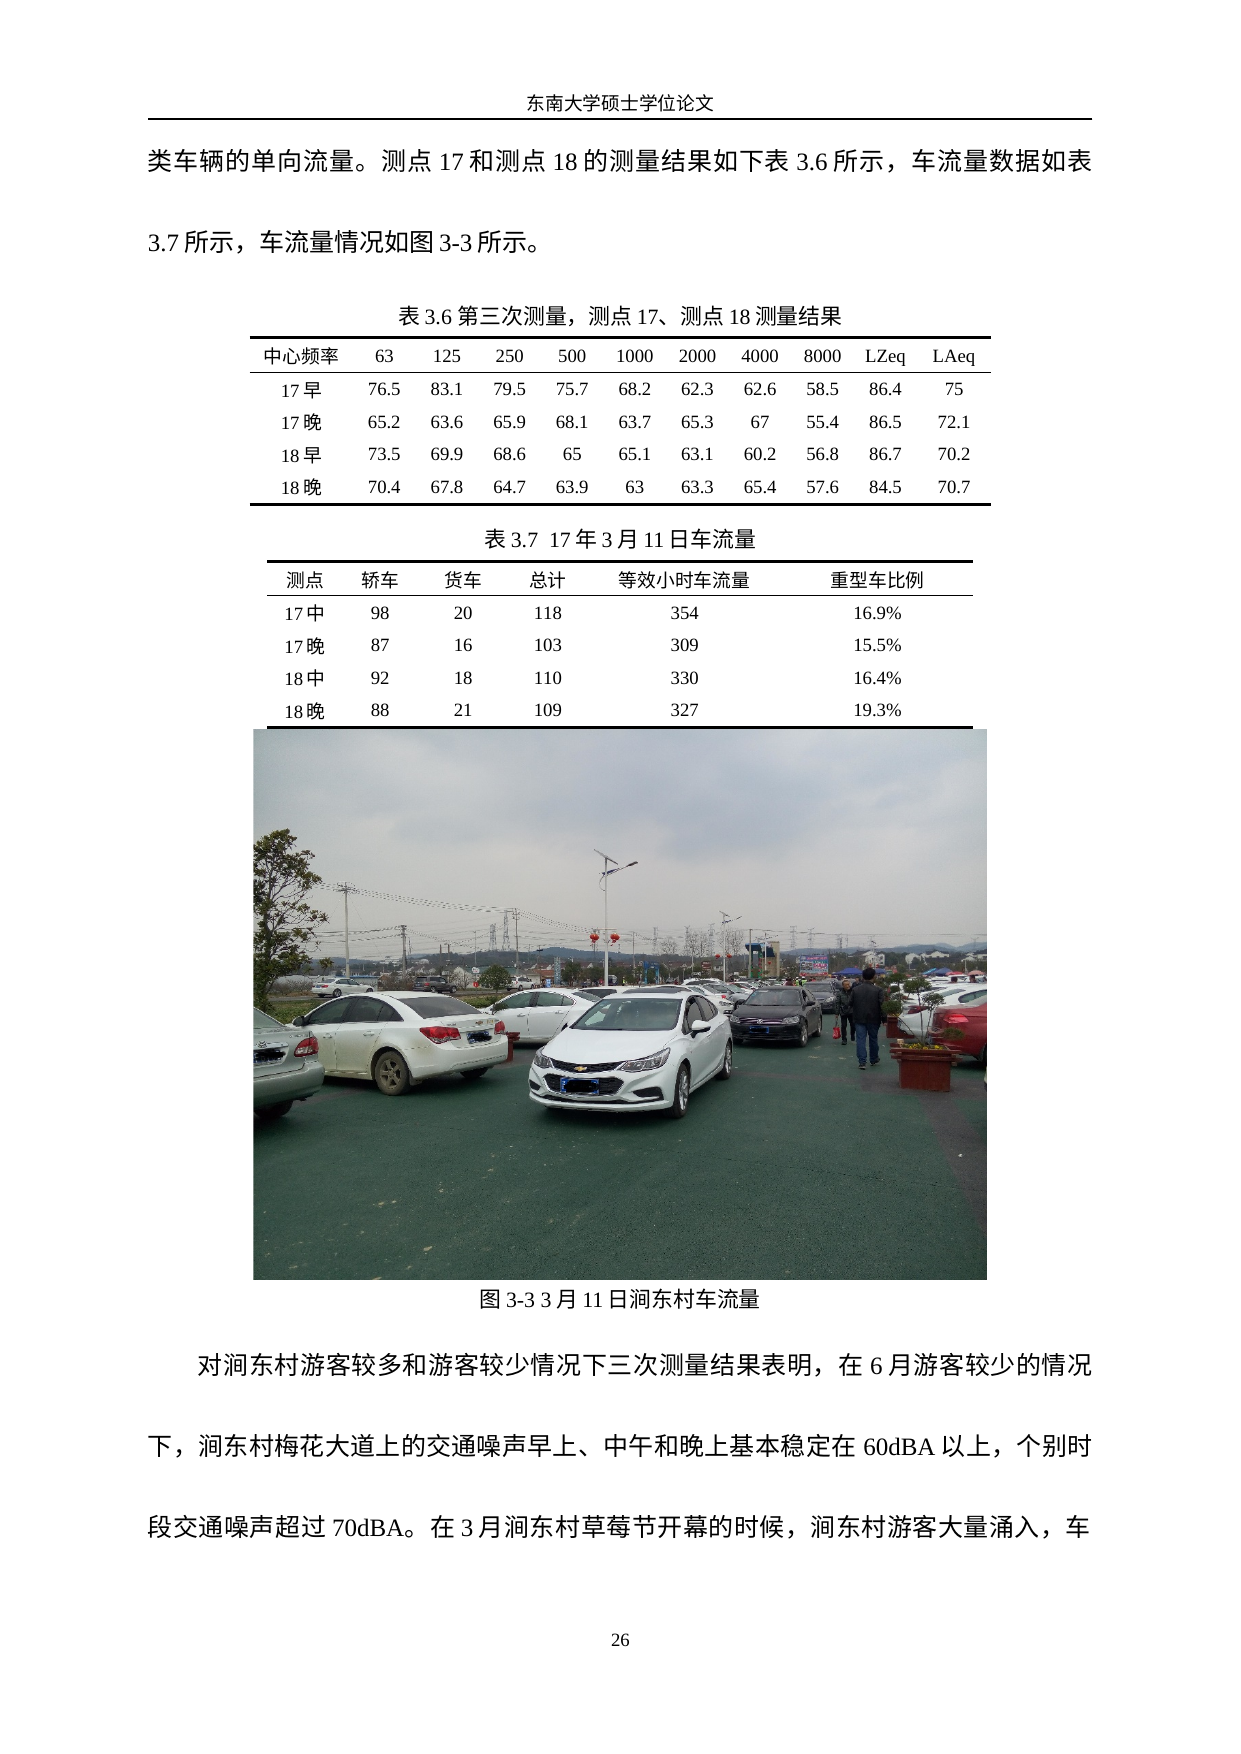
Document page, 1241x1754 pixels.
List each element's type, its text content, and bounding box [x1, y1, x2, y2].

table_cell 62.3 [666, 373, 728, 405]
table_cell 68.6 [478, 438, 541, 470]
text 表3.6 第三次测量，测点17、测点18测量结果 [148, 298, 1092, 331]
table_cell 87 [342, 629, 417, 661]
table_cell 56.8 [791, 438, 854, 470]
table_cell 55.4 [791, 405, 854, 438]
table_cell 63.9 [541, 470, 603, 503]
table_cell 110 [508, 661, 587, 694]
table_cell 109 [508, 694, 587, 726]
table_header 重型车比例 [782, 563, 973, 595]
table_cell 75.7 [541, 373, 603, 405]
table_cell 65.2 [353, 405, 415, 438]
table_cell 63.1 [666, 438, 728, 470]
table_header LAeq [917, 339, 991, 372]
table_cell 79.5 [478, 373, 541, 405]
table_cell 103 [508, 629, 587, 661]
table_cell 68.2 [603, 373, 666, 405]
table_header 轿车 [342, 563, 417, 595]
table_cell 57.6 [791, 470, 854, 503]
table_cell 92 [342, 661, 417, 694]
table_cell 16.4% [782, 661, 973, 694]
table_cell 17早 [250, 373, 353, 405]
table_header 500 [541, 339, 603, 372]
table_cell 309 [587, 629, 782, 661]
table_cell 84.5 [854, 470, 917, 503]
table_cell 17晚 [250, 405, 353, 438]
table_header 等效小时车流量 [587, 563, 782, 595]
table_cell 15.5% [782, 629, 973, 661]
table_cell 76.5 [353, 373, 415, 405]
table_cell 354 [587, 596, 782, 629]
table_cell 67 [729, 405, 791, 438]
table_cell 70.4 [353, 470, 415, 503]
table_header LZeq [854, 339, 917, 372]
table_cell 327 [587, 694, 782, 726]
table_cell 58.5 [791, 373, 854, 405]
table_cell 18早 [250, 438, 353, 470]
table_cell 17中 [267, 596, 342, 629]
table_cell 65 [541, 438, 603, 470]
table_cell 86.7 [854, 438, 917, 470]
table_cell 20 [418, 596, 508, 629]
table_cell 18晚 [250, 470, 353, 503]
table_cell 83.1 [415, 373, 478, 405]
table_cell 16 [418, 629, 508, 661]
table_cell 18 [418, 661, 508, 694]
table_header 8000 [791, 339, 854, 372]
table_cell 63.7 [603, 405, 666, 438]
table_cell 72.1 [917, 405, 991, 438]
table_cell 75 [917, 373, 991, 405]
text 表3.7 17年3月11日车流量 [148, 522, 1092, 554]
table_cell 67.8 [415, 470, 478, 503]
table_cell 62.6 [729, 373, 791, 405]
table_cell 65.1 [603, 438, 666, 470]
table_cell 86.4 [854, 373, 917, 405]
table_cell 65.3 [666, 405, 728, 438]
table_cell 73.5 [353, 438, 415, 470]
table_cell 63.6 [415, 405, 478, 438]
table_cell 70.2 [917, 438, 991, 470]
table_cell 118 [508, 596, 587, 629]
table_header 250 [478, 339, 541, 372]
table_cell 16.9% [782, 596, 973, 629]
table_cell 330 [587, 661, 782, 694]
table_cell 63.3 [666, 470, 728, 503]
table_cell 70.7 [917, 470, 991, 503]
table_cell 19.3% [782, 694, 973, 726]
table_cell 65.4 [729, 470, 791, 503]
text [148, 127, 1092, 273]
table_cell 86.5 [854, 405, 917, 438]
table_cell 65.9 [478, 405, 541, 438]
table_header 总计 [508, 563, 587, 595]
table_header 125 [415, 339, 478, 372]
table_header 63 [353, 339, 415, 372]
picture [253, 729, 987, 1280]
table_cell 21 [418, 694, 508, 726]
table_cell 18中 [267, 661, 342, 694]
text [148, 1331, 1092, 1558]
text 图3-3 3月11日涧东村车流量 [148, 1282, 1092, 1314]
table_cell 17晚 [267, 629, 342, 661]
table_cell 68.1 [541, 405, 603, 438]
table_header 测点 [267, 563, 342, 595]
table_header 货车 [418, 563, 508, 595]
table_cell 69.9 [415, 438, 478, 470]
table_cell 60.2 [729, 438, 791, 470]
table_header 2000 [666, 339, 728, 372]
table_cell 63 [603, 470, 666, 503]
table_cell 64.7 [478, 470, 541, 503]
table_cell 98 [342, 596, 417, 629]
table_header 中心频率 [250, 339, 353, 372]
table_header 4000 [729, 339, 791, 372]
table_cell 88 [342, 694, 417, 726]
table_cell 18晚 [267, 694, 342, 726]
table_header 1000 [603, 339, 666, 372]
